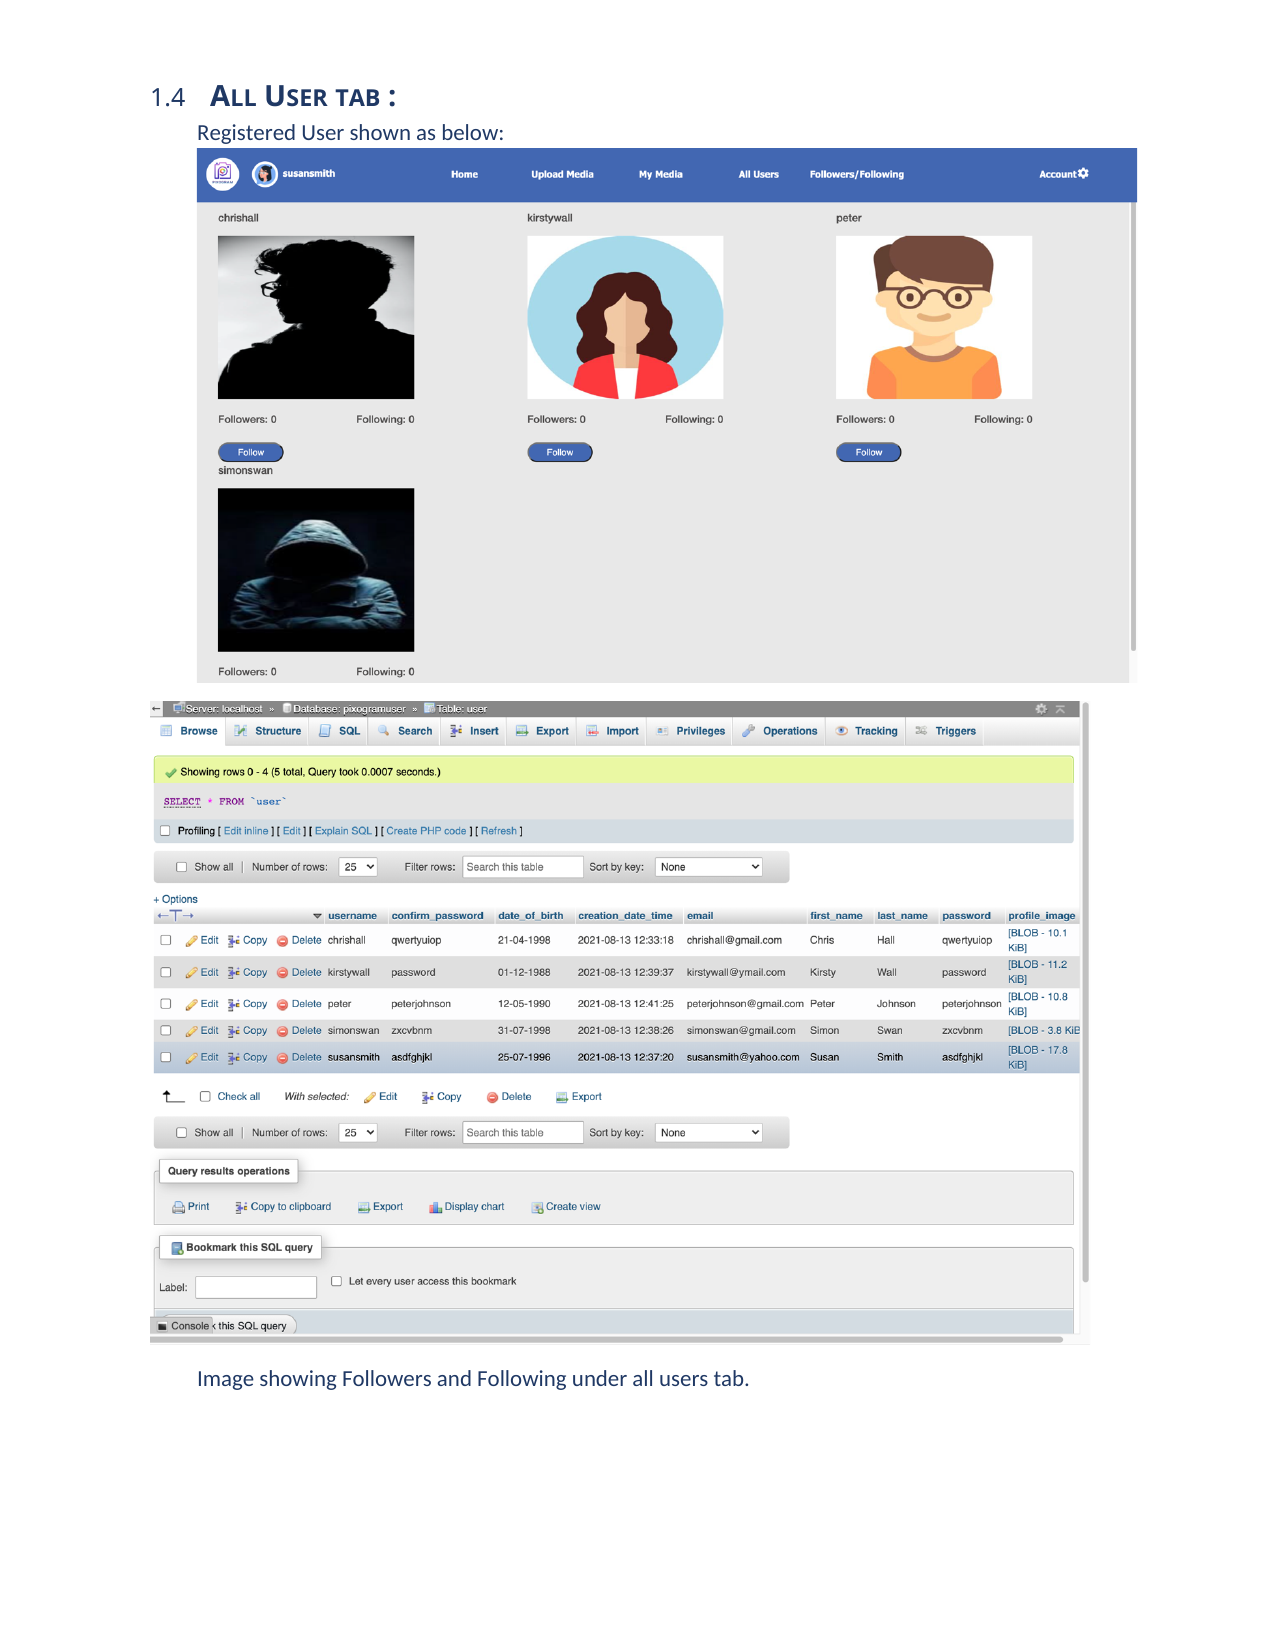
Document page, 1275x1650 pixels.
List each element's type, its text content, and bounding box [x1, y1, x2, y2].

text Registered User shown as below: [197, 118, 1125, 148]
picture [196, 148, 1138, 683]
text Image showing Followers and Following under all users tab. [197, 1364, 1125, 1392]
picture [150, 701, 1091, 1345]
subtitle All User tab : [150, 75, 1125, 115]
